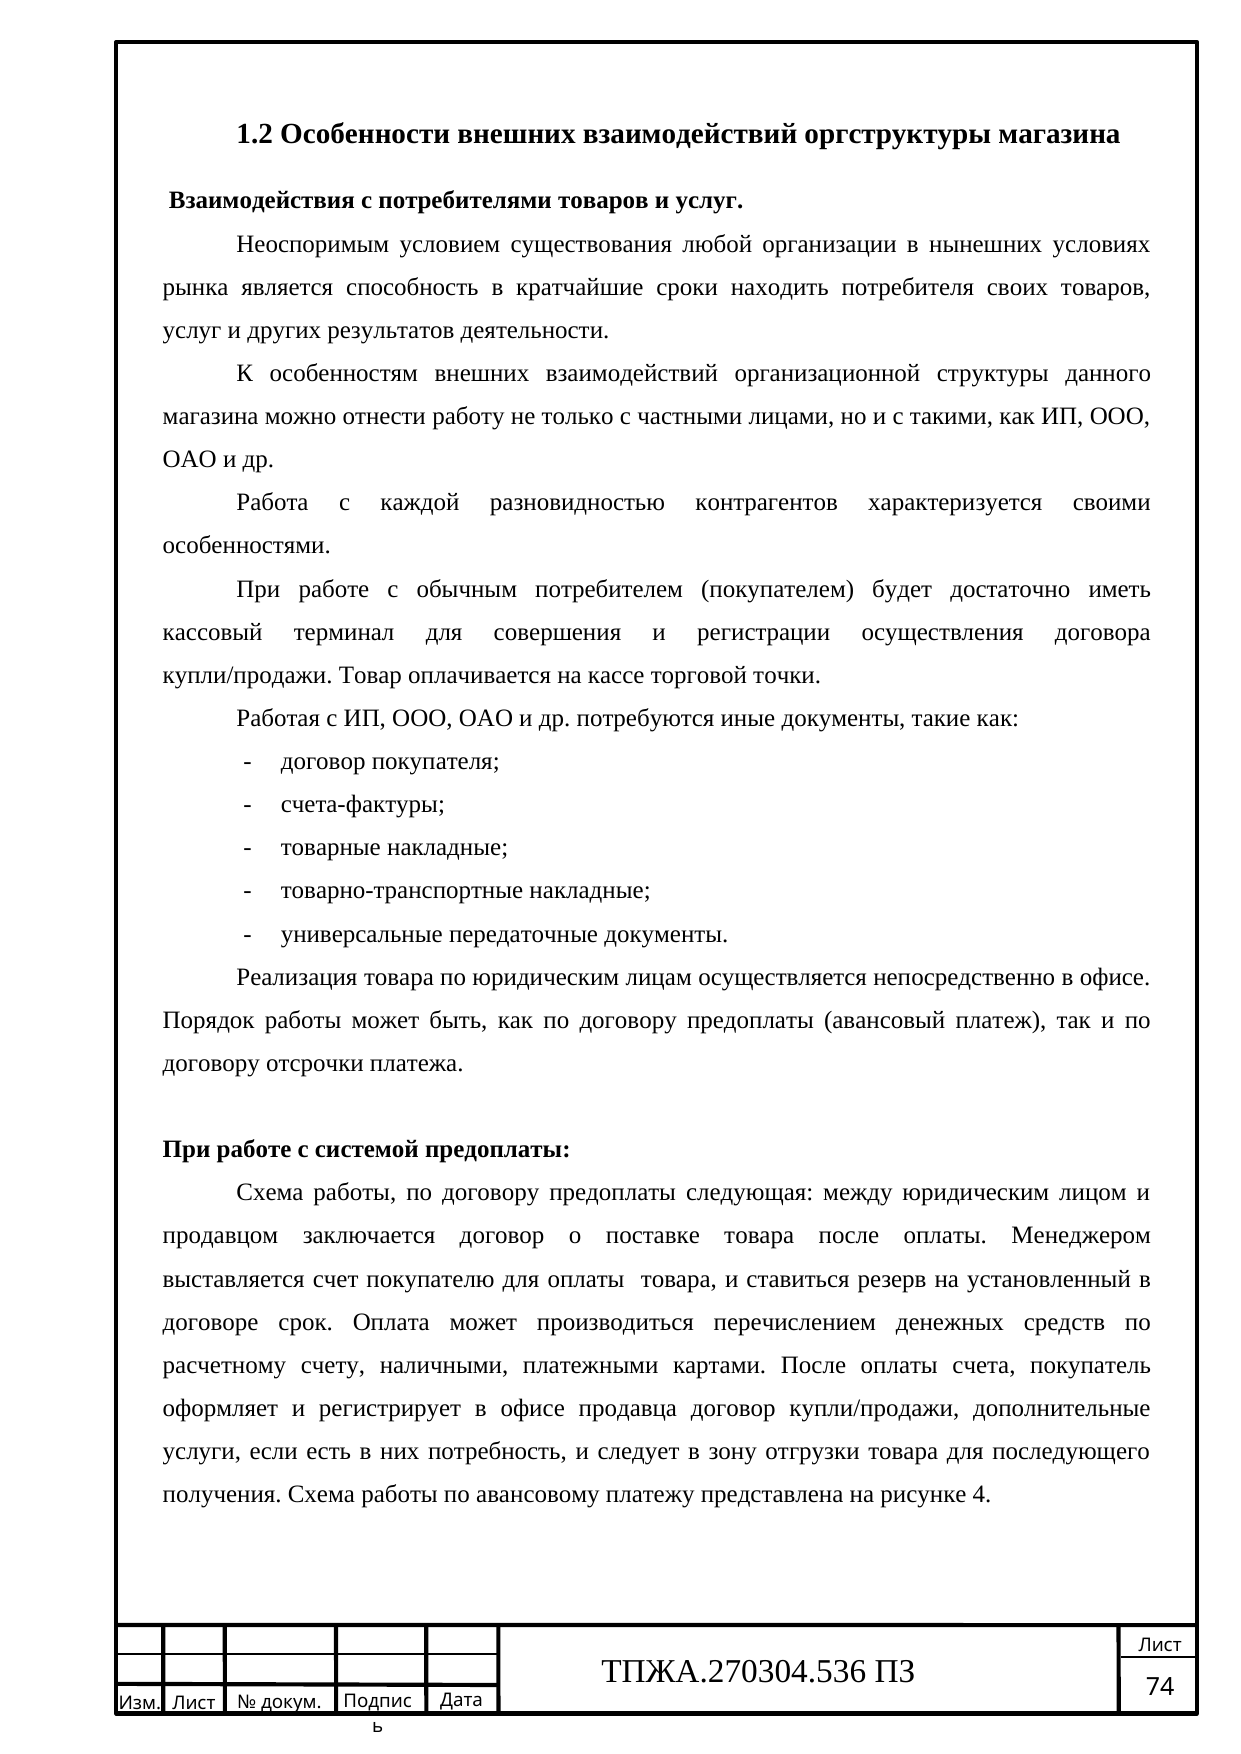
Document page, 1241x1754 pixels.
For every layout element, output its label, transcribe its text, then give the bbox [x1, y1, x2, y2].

subtitle 1.2 Особенности внешних взаимодействий оргструктуры магазина [162, 117, 1152, 150]
text При работе с обычным потребителем (покупателем) будет достаточно иметь кассовый терминал для совершения и регистрации осуществления договора купли/продажи. Товар оплачивается на кассе торговой точки. [162, 574, 1152, 689]
text Взаимодействия с потребителями товаров и услуг. [162, 186, 1152, 214]
text При работе с системой предоплаты: [162, 1134, 1152, 1163]
list договор покупателя; [243, 746, 1152, 775]
text Работая с ИП, ООО, ОАО и др. потребуются иные документы, такие как: [162, 703, 1152, 732]
list товарные накладные; [243, 832, 1152, 861]
text Реализация товара по юридическим лицам осуществляется непосредственно в офисе. Порядок работы может быть, как по договору предоплаты (авансовый платеж), так и по договору отсрочки платежа. [162, 962, 1152, 1077]
text Работа с каждой разновидностью контрагентов характеризуется своими особенностями. [162, 487, 1152, 559]
list универсальные передаточные документы. [243, 919, 1152, 947]
list товарно-транспортные накладные; [243, 876, 1152, 904]
text Неоспоримым условием существования любой организации в нынешних условиях рынка является способность в кратчайшие сроки находить потребителя своих товаров, услуг и других результатов деятельности. [162, 229, 1152, 344]
text К особенностям внешних взаимодействий организационной структуры данного магазина можно отнести работу не только с частными лицами, но и с такими, как ИП, ООО, ОАО и др. [162, 358, 1152, 473]
list счета-фактуры; [243, 789, 1152, 818]
text Схема работы, по договору предоплаты следующая: между юридическим лицом и продавцом заключается договор о поставке товара после оплаты. Менеджером выставляется счет покупателю для оплаты товара, и ставиться резерв на установленный в договоре срок. Оплата может производиться перечислением денежных средств по расчетному счету, наличными, платежными картами. После оплаты счета, покупатель оформляет и регистрирует в офисе продавца договор купли/продажи, дополнительные услуги, если есть в них потребность, и следует в зону отгрузки товара для последующего получения. Схема работы по авансовому платежу представлена на рисунке 4. [162, 1177, 1152, 1508]
